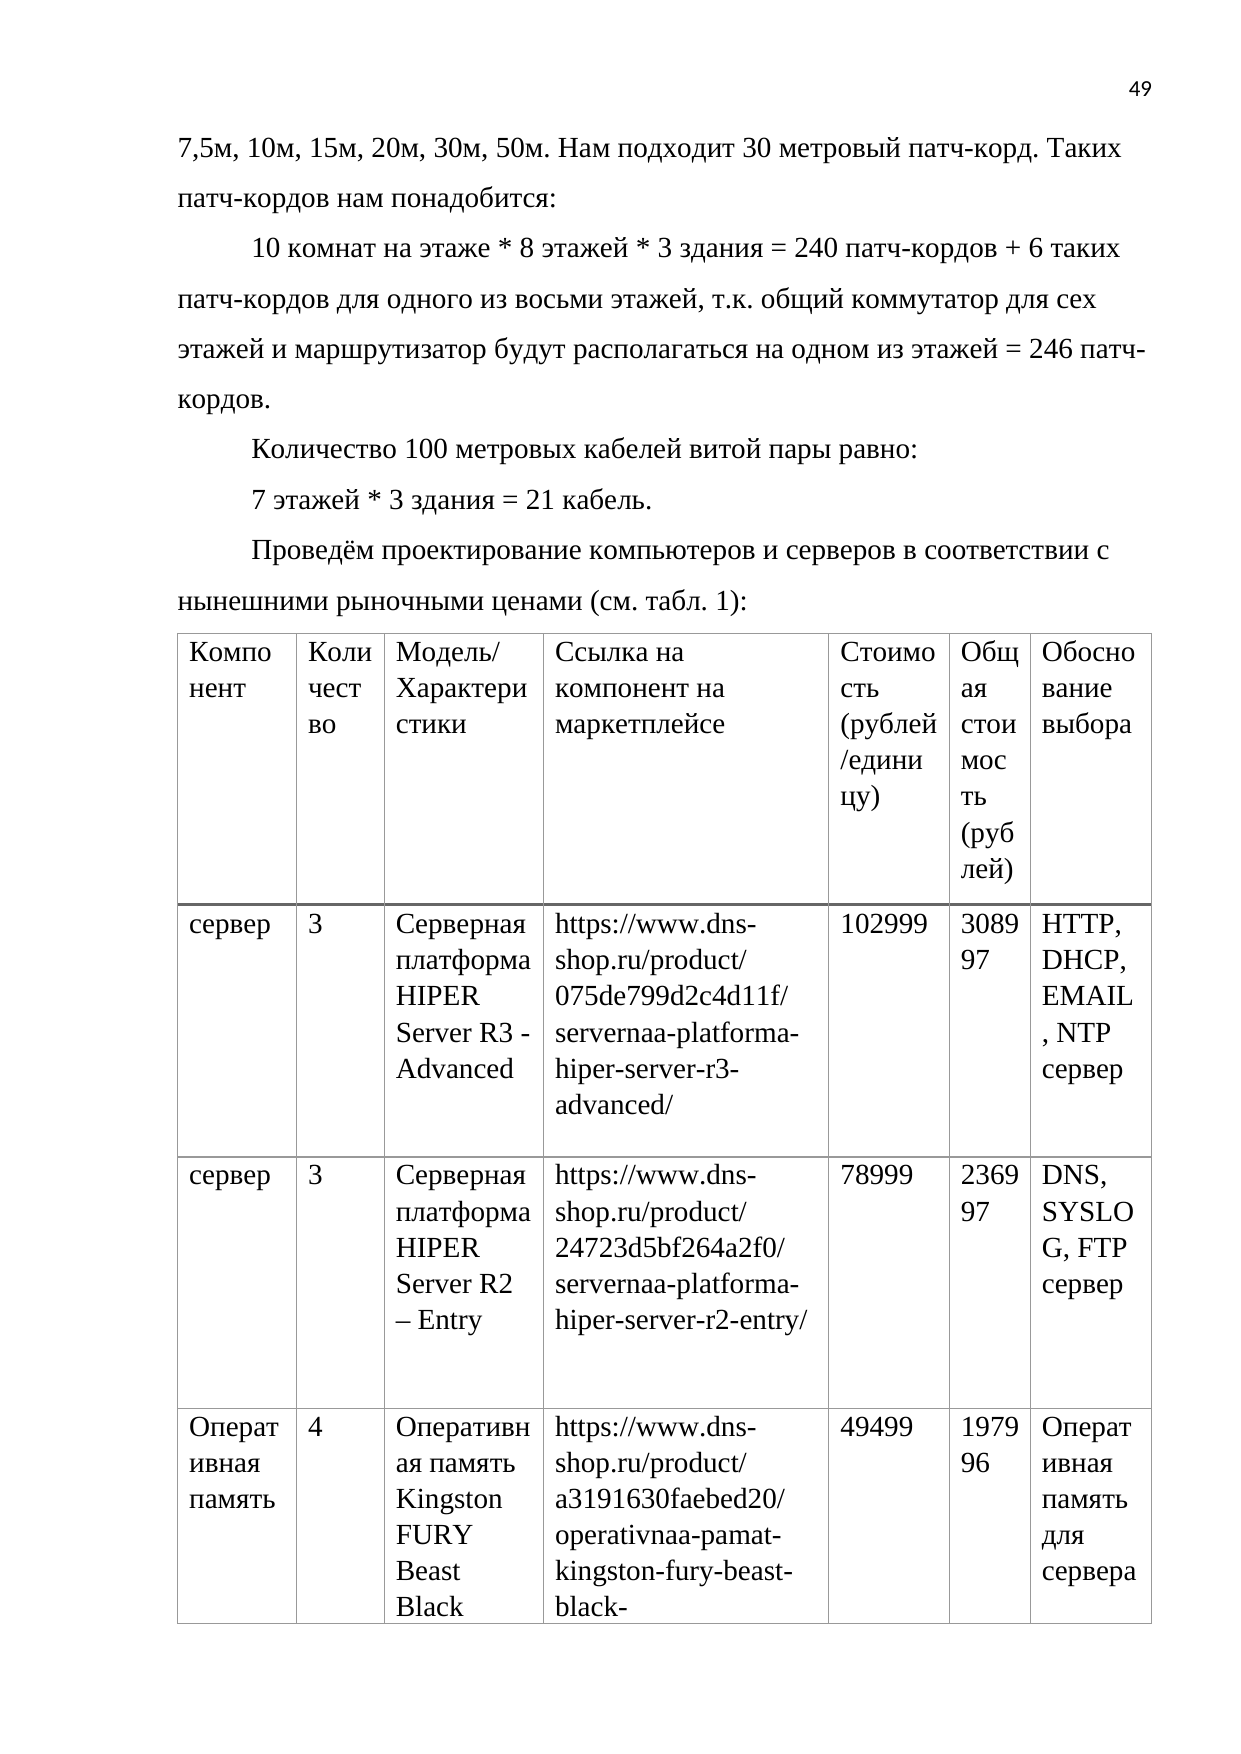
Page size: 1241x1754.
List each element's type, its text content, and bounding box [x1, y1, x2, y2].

table_header Компонент [178, 634, 296, 903]
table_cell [385, 1409, 543, 1623]
table_cell 3 [297, 906, 384, 1156]
text Количество 100 метровых кабелей витой пары равно: [177, 432, 1152, 465]
table_cell Оперативная память [178, 1409, 296, 1623]
table_cell 4 [297, 1409, 384, 1623]
table_cell 308997 [950, 906, 1030, 1156]
table_cell https://www.dns-shop.ru/product/24723d5bf264a2f0/servernaa-platforma-hiper-server-r2-entry/ [544, 1158, 828, 1408]
table_header Ссылка на компонент на маркетплейсе [544, 634, 828, 903]
table_cell 3 [297, 1158, 384, 1408]
table_cell 78999 [829, 1158, 949, 1408]
table_cell 197996 [950, 1409, 1030, 1623]
table_header Обоснование выбора [1031, 634, 1151, 903]
table_cell HTTP, DHCP, EMAIL, NTP сервер [1031, 906, 1151, 1156]
table_cell DNS, SYSLOG, FTP сервер [1031, 1158, 1151, 1408]
table_cell Серверная платформа HIPER Server R2 – Entry [385, 1158, 543, 1408]
text 10 комнат на этаже * 8 этажей * 3 здания = 240 патч-кордов + 6 таких патч-кордов для одного из восьми этажей, т.к. общий коммутатор для сех этажей и маршрутизатор будут располагаться на одном из этажей = 246 патч-кордов. [177, 230, 1152, 415]
text 7 этажей * 3 здания = 21 кабель. [177, 482, 1152, 516]
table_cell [544, 1409, 828, 1623]
table_header Стоимость (рублей/единицу) [829, 634, 949, 903]
table_cell 236997 [950, 1158, 1030, 1408]
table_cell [1031, 1409, 1151, 1623]
table_header Общая стоимость (рублей) [950, 634, 1030, 903]
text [177, 130, 1152, 214]
table_cell Серверная платформа HIPER Server R3 - Advanced [385, 906, 543, 1156]
table_cell сервер [178, 906, 296, 1156]
table_cell сервер [178, 1158, 296, 1408]
table_cell 49499 [829, 1409, 949, 1623]
table_header Количество [297, 634, 384, 903]
table_cell 102999 [829, 906, 949, 1156]
table_cell https://www.dns-shop.ru/product/075de799d2c4d11f/servernaa-platforma-hiper-server-r3-advanced/ [544, 906, 828, 1156]
table_header Модель/Характеристики [385, 634, 543, 903]
text Проведём проектирование компьютеров и серверов в соответствии с нынешними рыночными ценами (см. табл. 1): [177, 532, 1152, 616]
